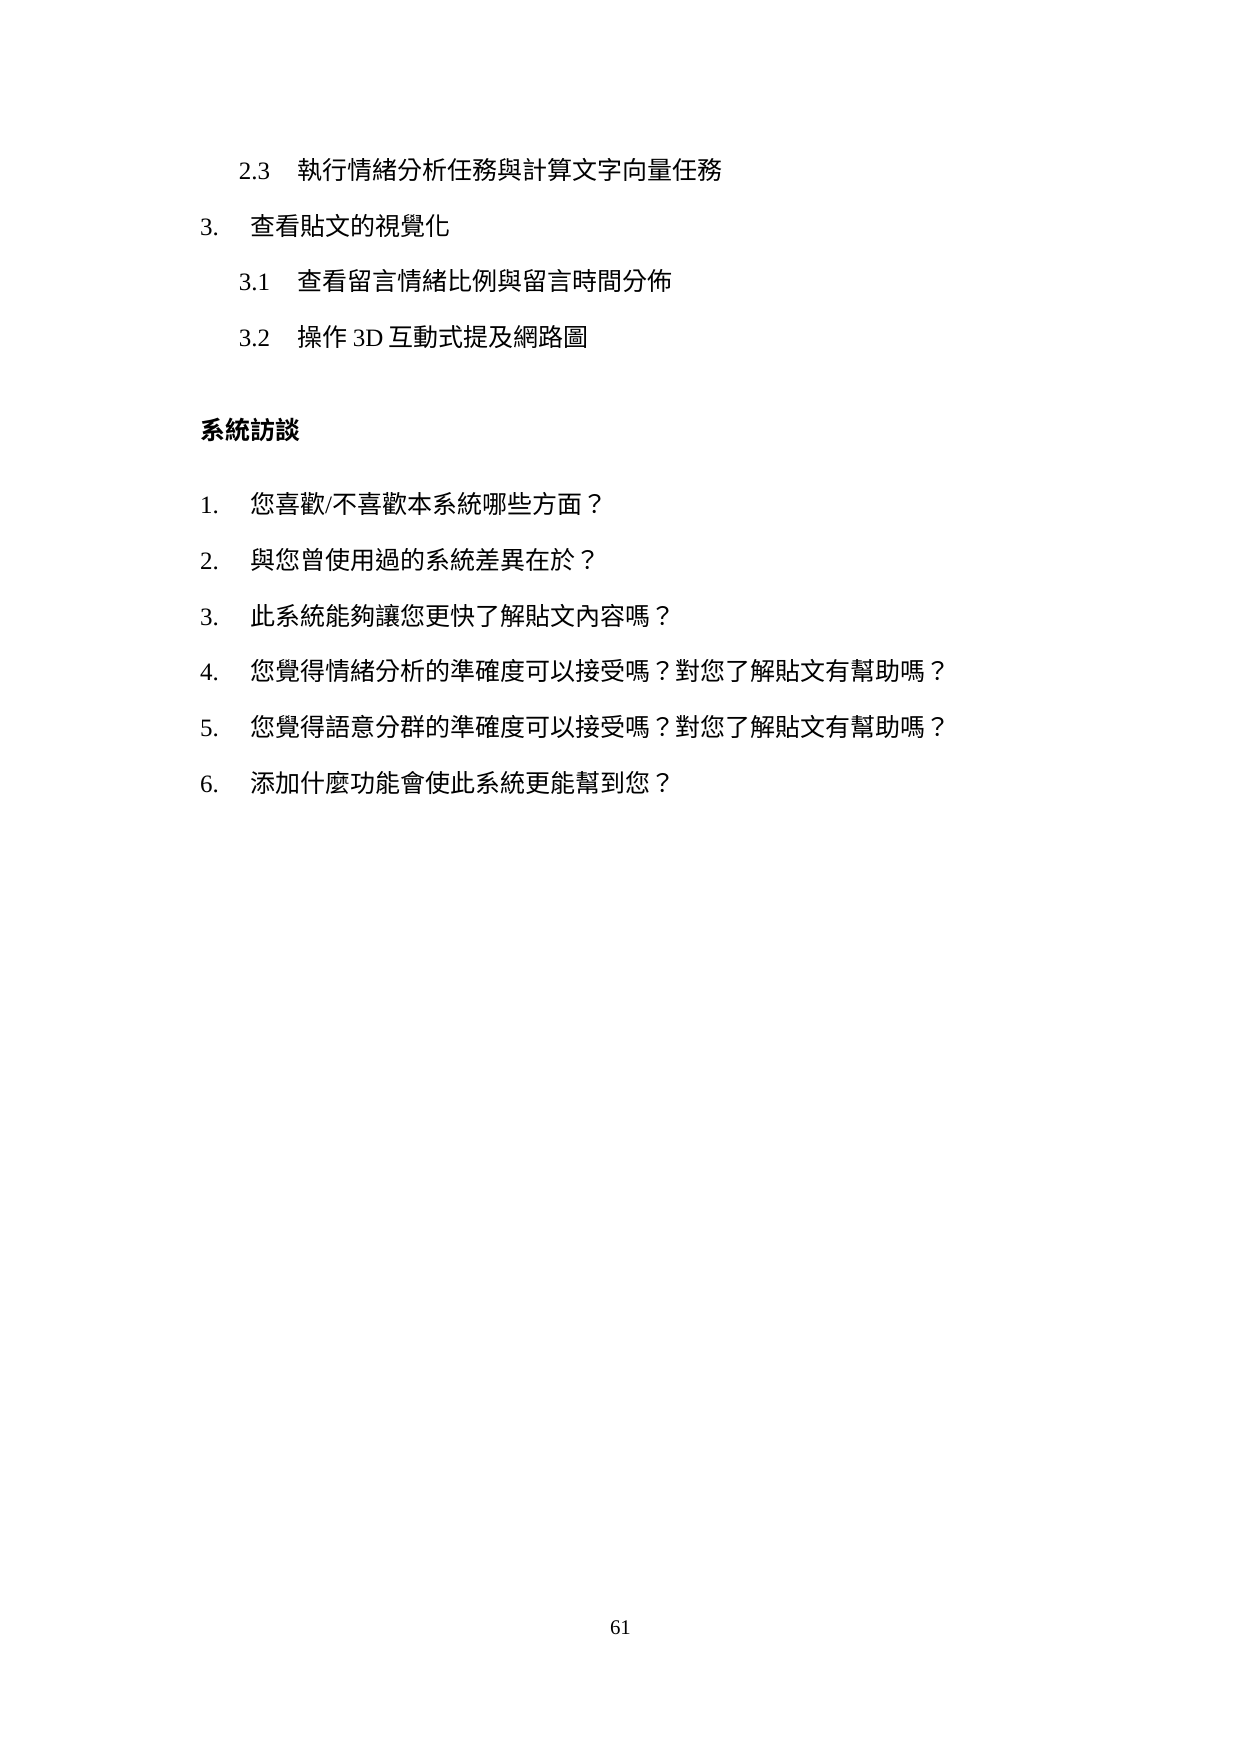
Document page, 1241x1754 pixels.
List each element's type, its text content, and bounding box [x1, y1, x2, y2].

list 您覺得情緒分析的準確度可以接受嗎？對您了解貼文有幫助嗎？ [200, 651, 1090, 689]
list 執行情緒分析任務與計算文字向量任務 [238, 150, 1090, 187]
list 查看留言情緒比例與留言時間分佈 [238, 261, 1090, 299]
list 您覺得語意分群的準確度可以接受嗎？對您了解貼文有幫助嗎？ [200, 707, 1090, 744]
list 與您曾使用過的系統差異在於？ [200, 540, 1090, 577]
list 查看貼文的視覺化 [200, 206, 1090, 243]
list 此系統能夠讓您更快了解貼文內容嗎？ [200, 596, 1090, 633]
list 添加什麼功能會使此系統更能幫到您？ [200, 762, 1090, 800]
list 您喜歡/不喜歡本系統哪些方面？ [200, 484, 1090, 522]
subtitle 系統訪談 [200, 410, 1090, 447]
list 操作3D互動式提及網路圖 [238, 317, 1090, 354]
